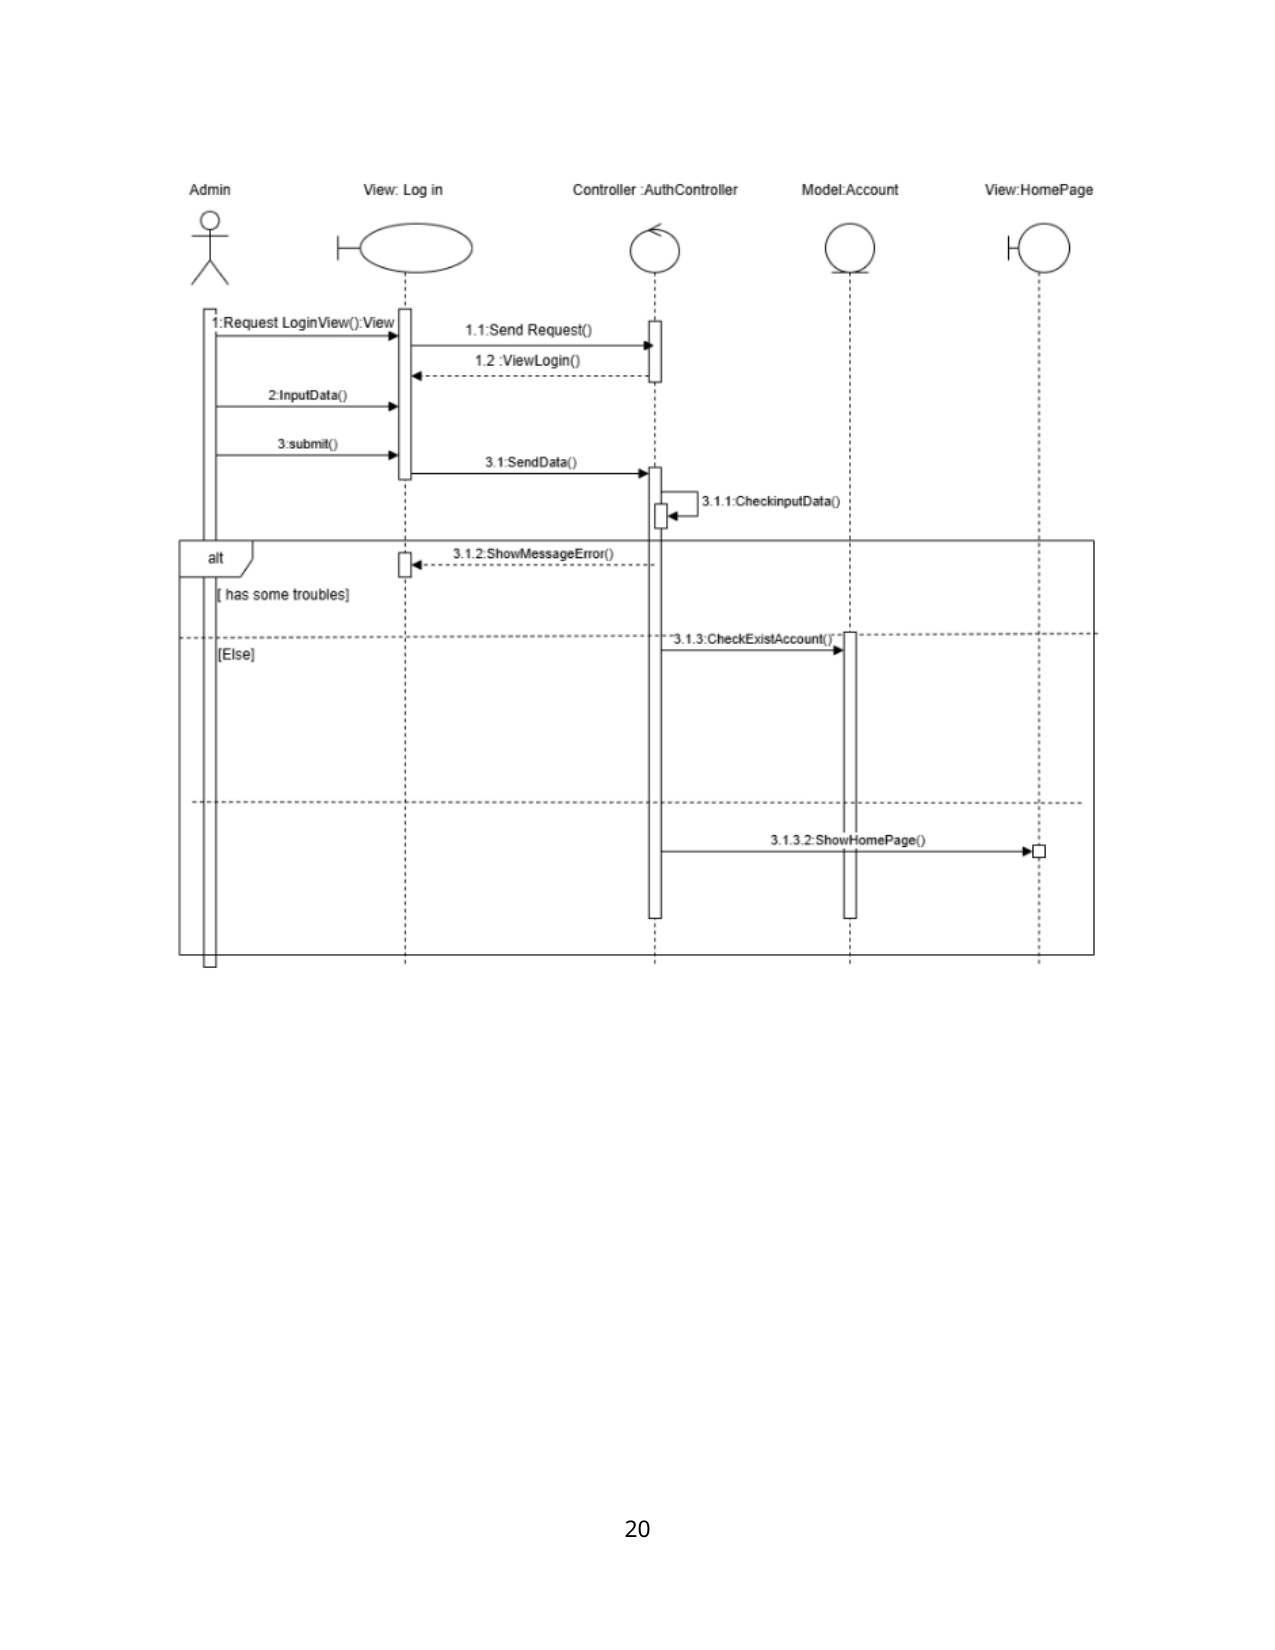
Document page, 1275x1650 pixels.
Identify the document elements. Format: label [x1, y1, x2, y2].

picture [150, 150, 1125, 987]
